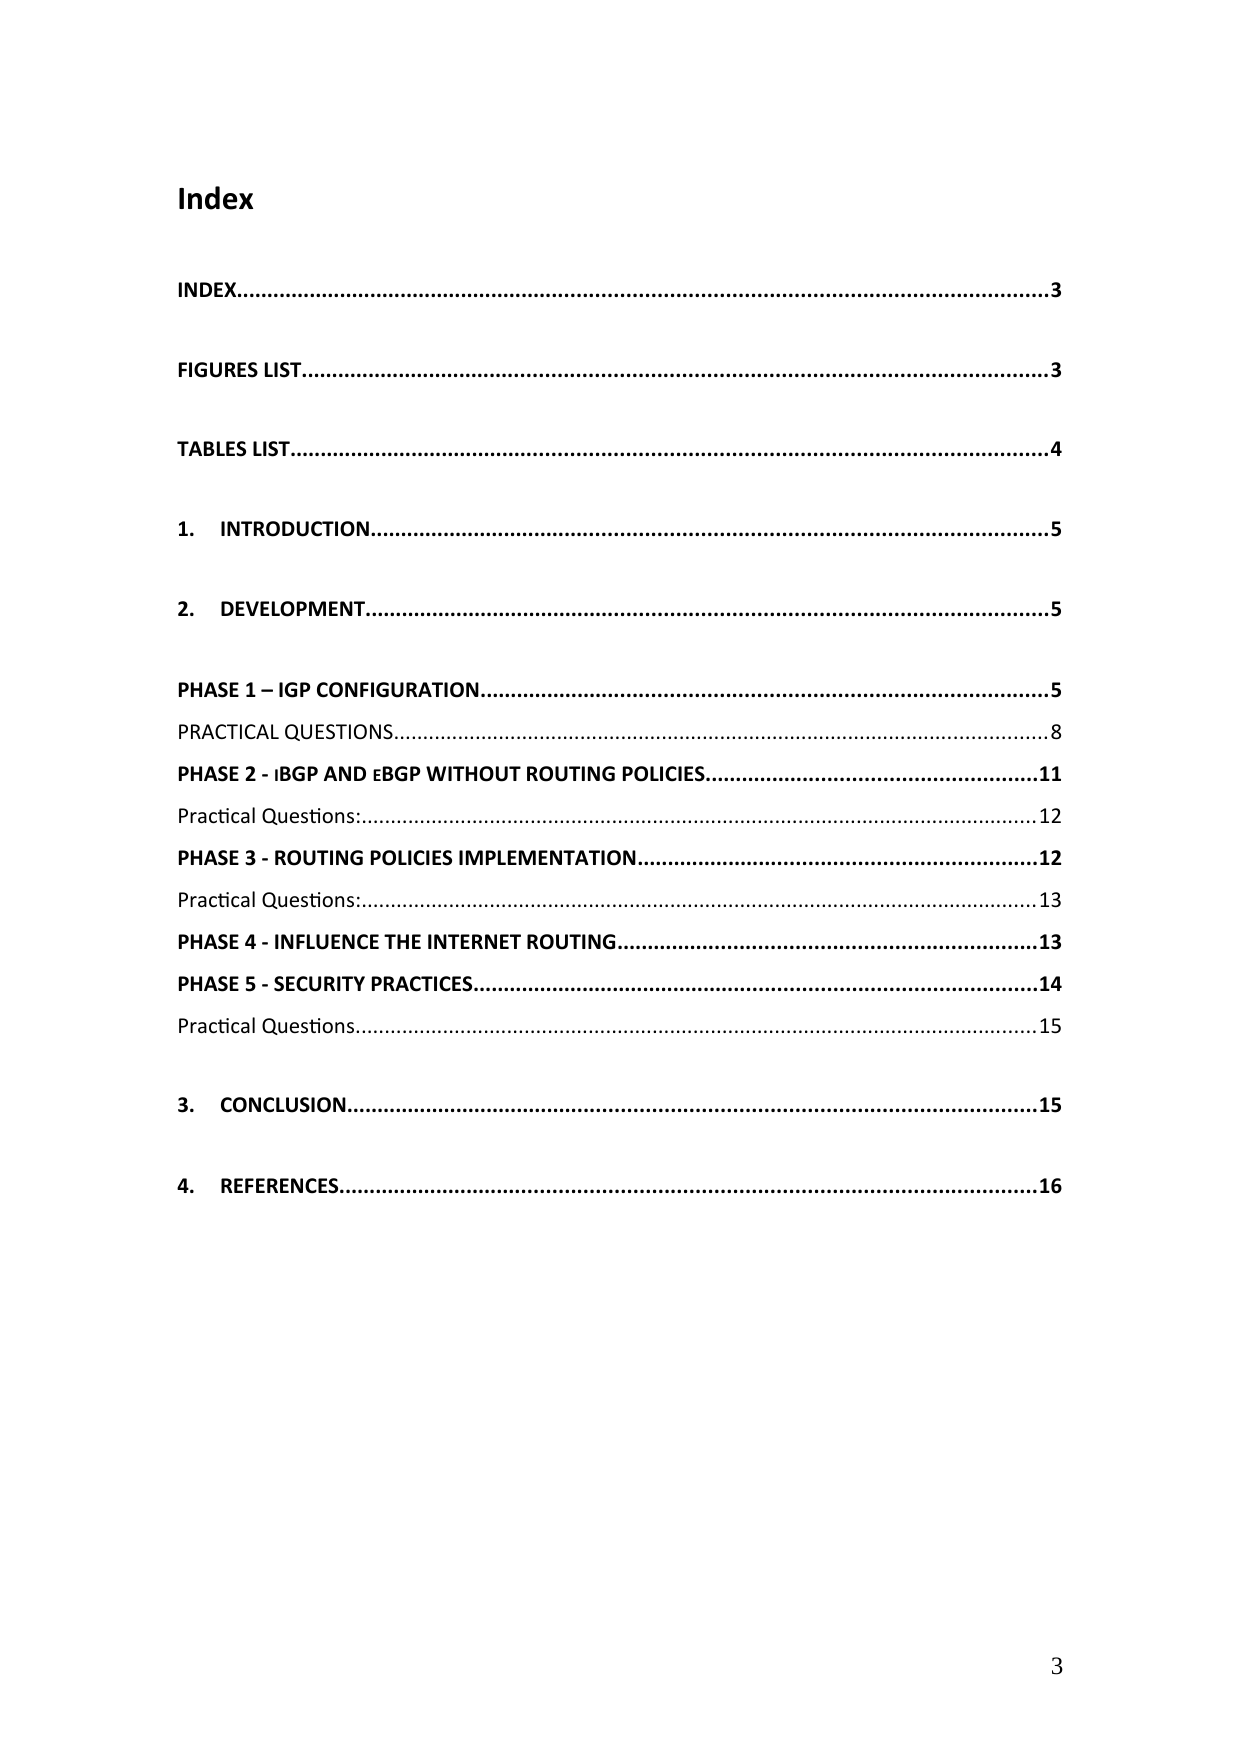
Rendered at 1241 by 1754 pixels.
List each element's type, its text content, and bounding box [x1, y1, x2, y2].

text Index 3 [177, 275, 1063, 303]
text PHASE 4 - INFLUENCE THE INTERNET ROUTING 13 [177, 927, 1063, 955]
text 1. Introduction 5 [177, 514, 1063, 542]
text 2. Development 5 [177, 594, 1063, 622]
text Figures List 3 [177, 355, 1063, 383]
text PHASE 3 - ROUTING POLICIES IMPLEMENTATION 12 [177, 843, 1063, 871]
text Tables List 4 [177, 434, 1063, 462]
text Practical Questions: 12 [177, 801, 1063, 829]
text PHASE 5 - SECURITY PRACTICES 14 [177, 969, 1063, 997]
text PHASE 1 – IGP CONFIGURATION 5 [177, 675, 1063, 703]
text Practical Questions: 13 [177, 885, 1063, 913]
text 4. References 16 [177, 1171, 1063, 1199]
text PRACTICAL QUESTIONS 8 [177, 717, 1063, 745]
text Practical Questions 15 [177, 1011, 1063, 1039]
text PHASE 2 - iBGP AND eBGP WITHOUT ROUTING POLICIES 11 [177, 759, 1063, 787]
text 3. Conclusion 15 [177, 1091, 1063, 1118]
subtitle Index [177, 177, 1063, 217]
